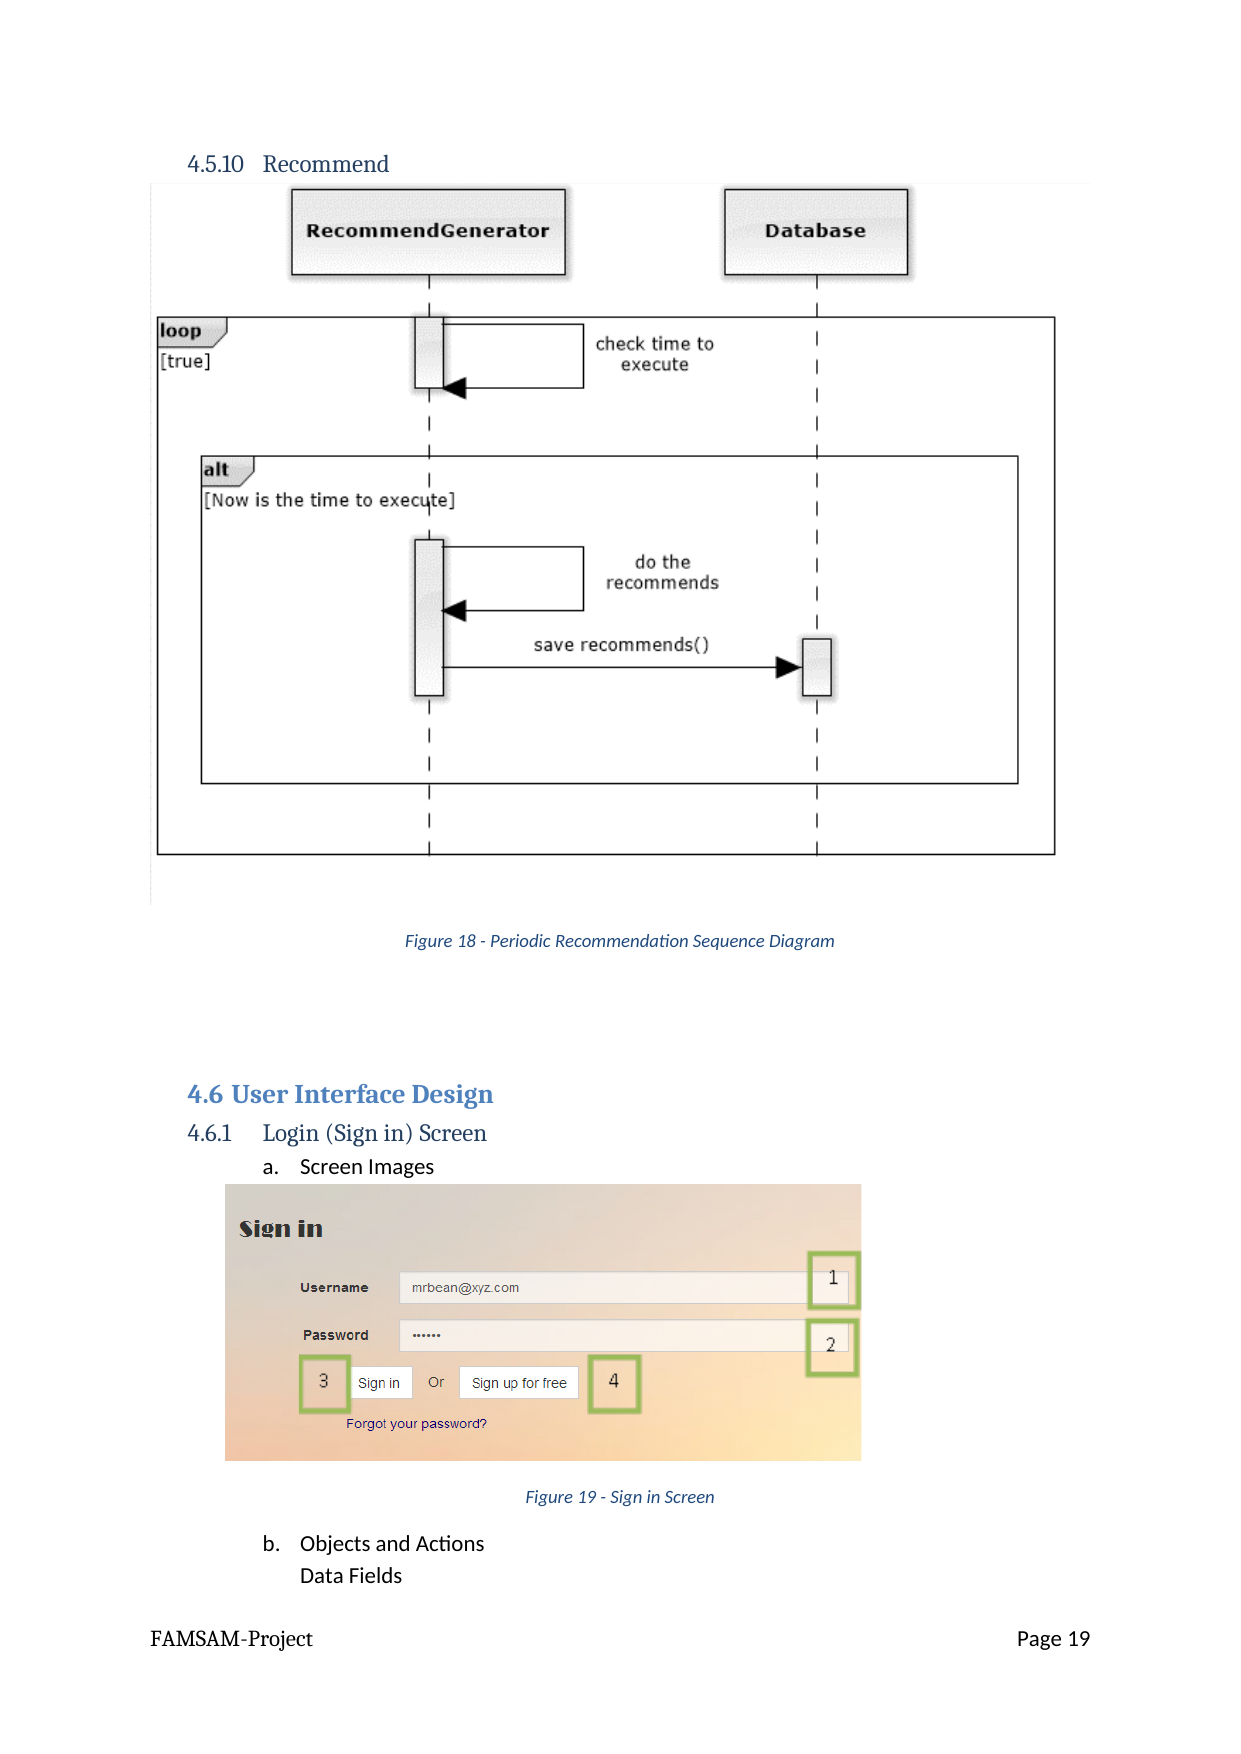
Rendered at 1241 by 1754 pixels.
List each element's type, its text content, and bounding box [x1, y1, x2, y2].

list Data Fields [300, 1562, 1090, 1590]
picture [150, 183, 1091, 905]
list Screen Images [262, 1152, 1090, 1180]
list Objects and Actions [262, 1529, 1090, 1557]
subtitle User Interface Design [187, 1079, 1090, 1110]
text Figure 18 - Periodic Recommendation Sequence Diagram [150, 929, 1090, 952]
text Figure 19 - Sign in Screen [150, 1486, 1090, 1509]
subtitle Recommend [187, 150, 1090, 179]
subtitle Login (Sign in) Screen [187, 1119, 1090, 1148]
picture [225, 1184, 863, 1461]
